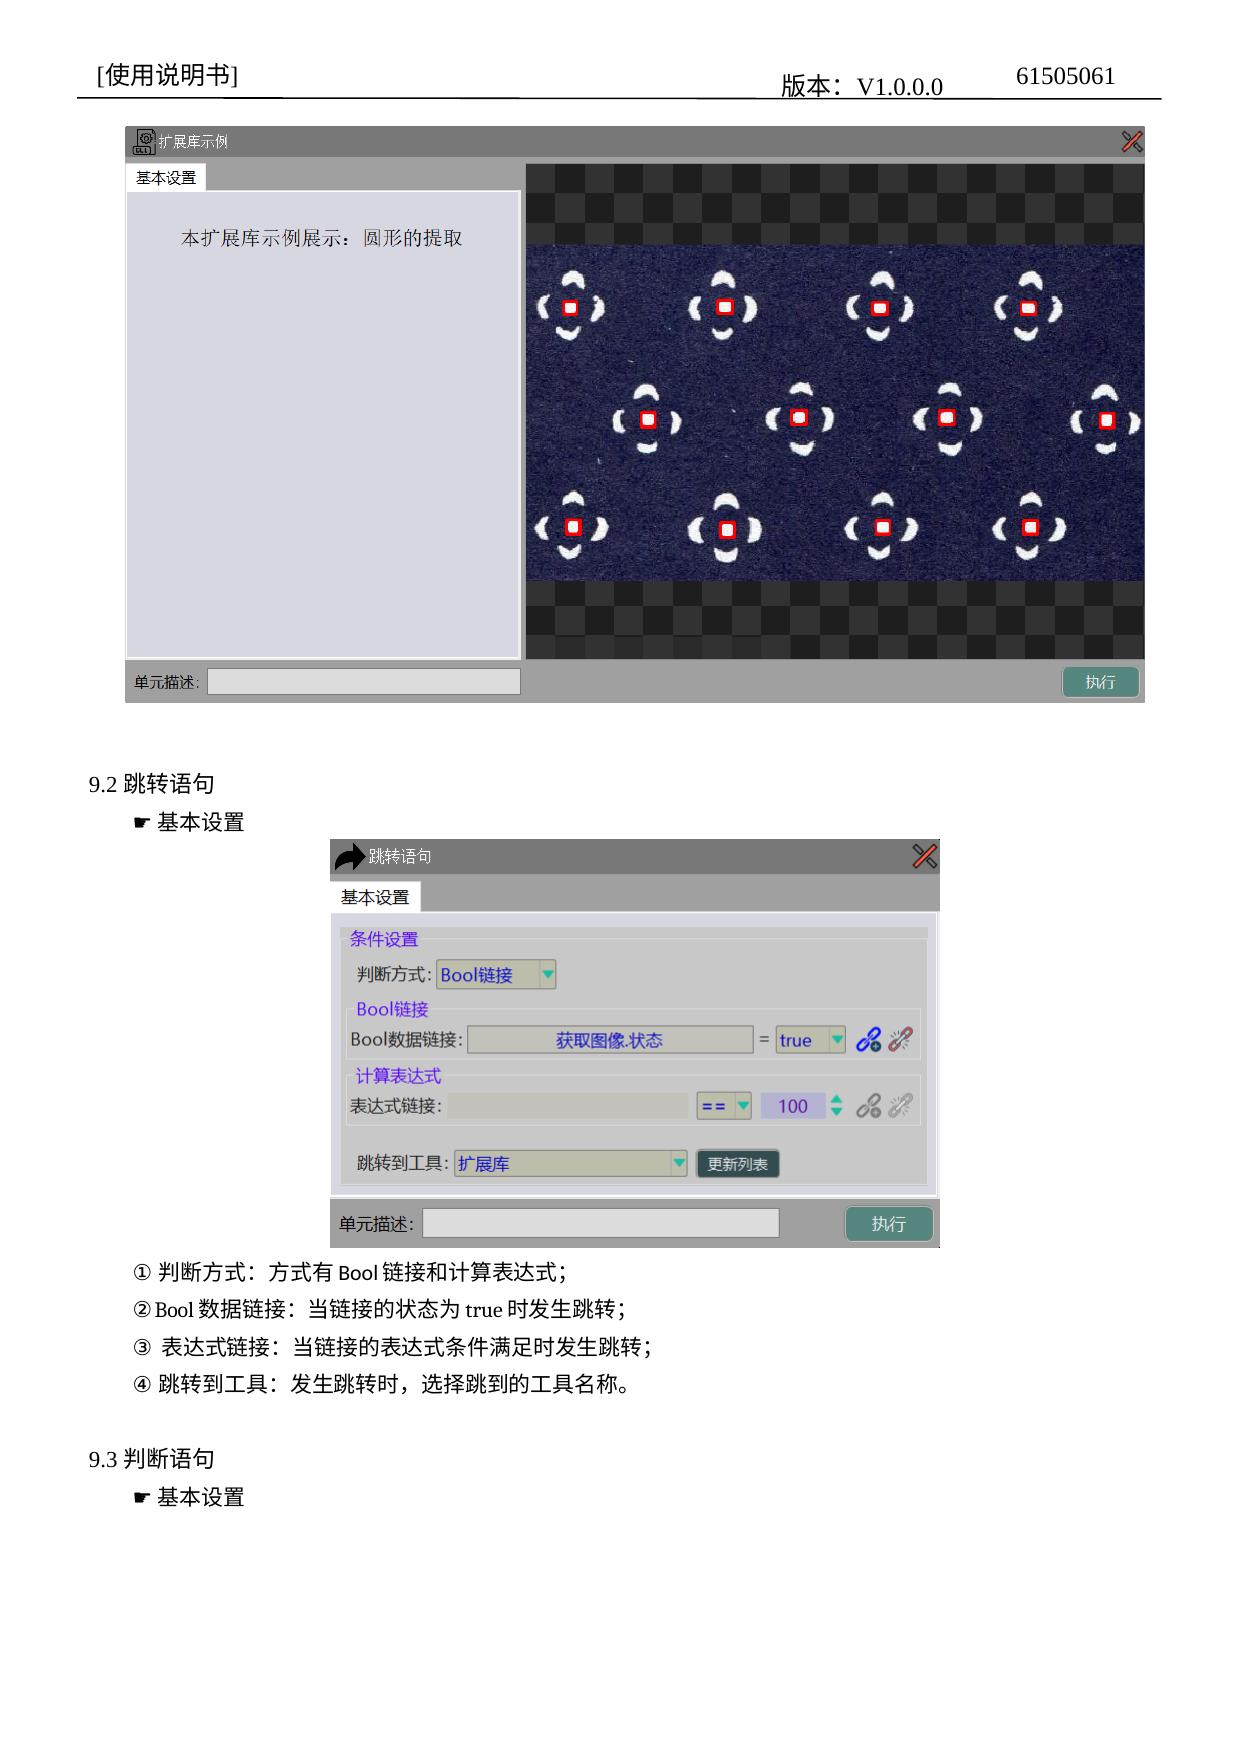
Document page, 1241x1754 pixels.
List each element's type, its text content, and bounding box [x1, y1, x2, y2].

subtitle 9.2 跳转语句 [89, 764, 1181, 802]
text ☛ 基本设置 [89, 802, 1181, 839]
picture [125, 126, 1145, 703]
text ☛ 基本设置 [89, 1477, 1181, 1514]
text ④跳转到工具：发生跳转时，选择跳到的工具名称。 [89, 1364, 1181, 1402]
text ②Bool数据链接：当链接的状态为true时发生跳转； [89, 1289, 1181, 1327]
text ③表达式链接：当链接的表达式条件满足时发生跳转； [89, 1327, 1181, 1364]
text ①判断方式：方式有Bool链接和计算表达式； [89, 1252, 1181, 1289]
subtitle 9.3 判断语句 [89, 1439, 1181, 1477]
picture [330, 839, 940, 1248]
